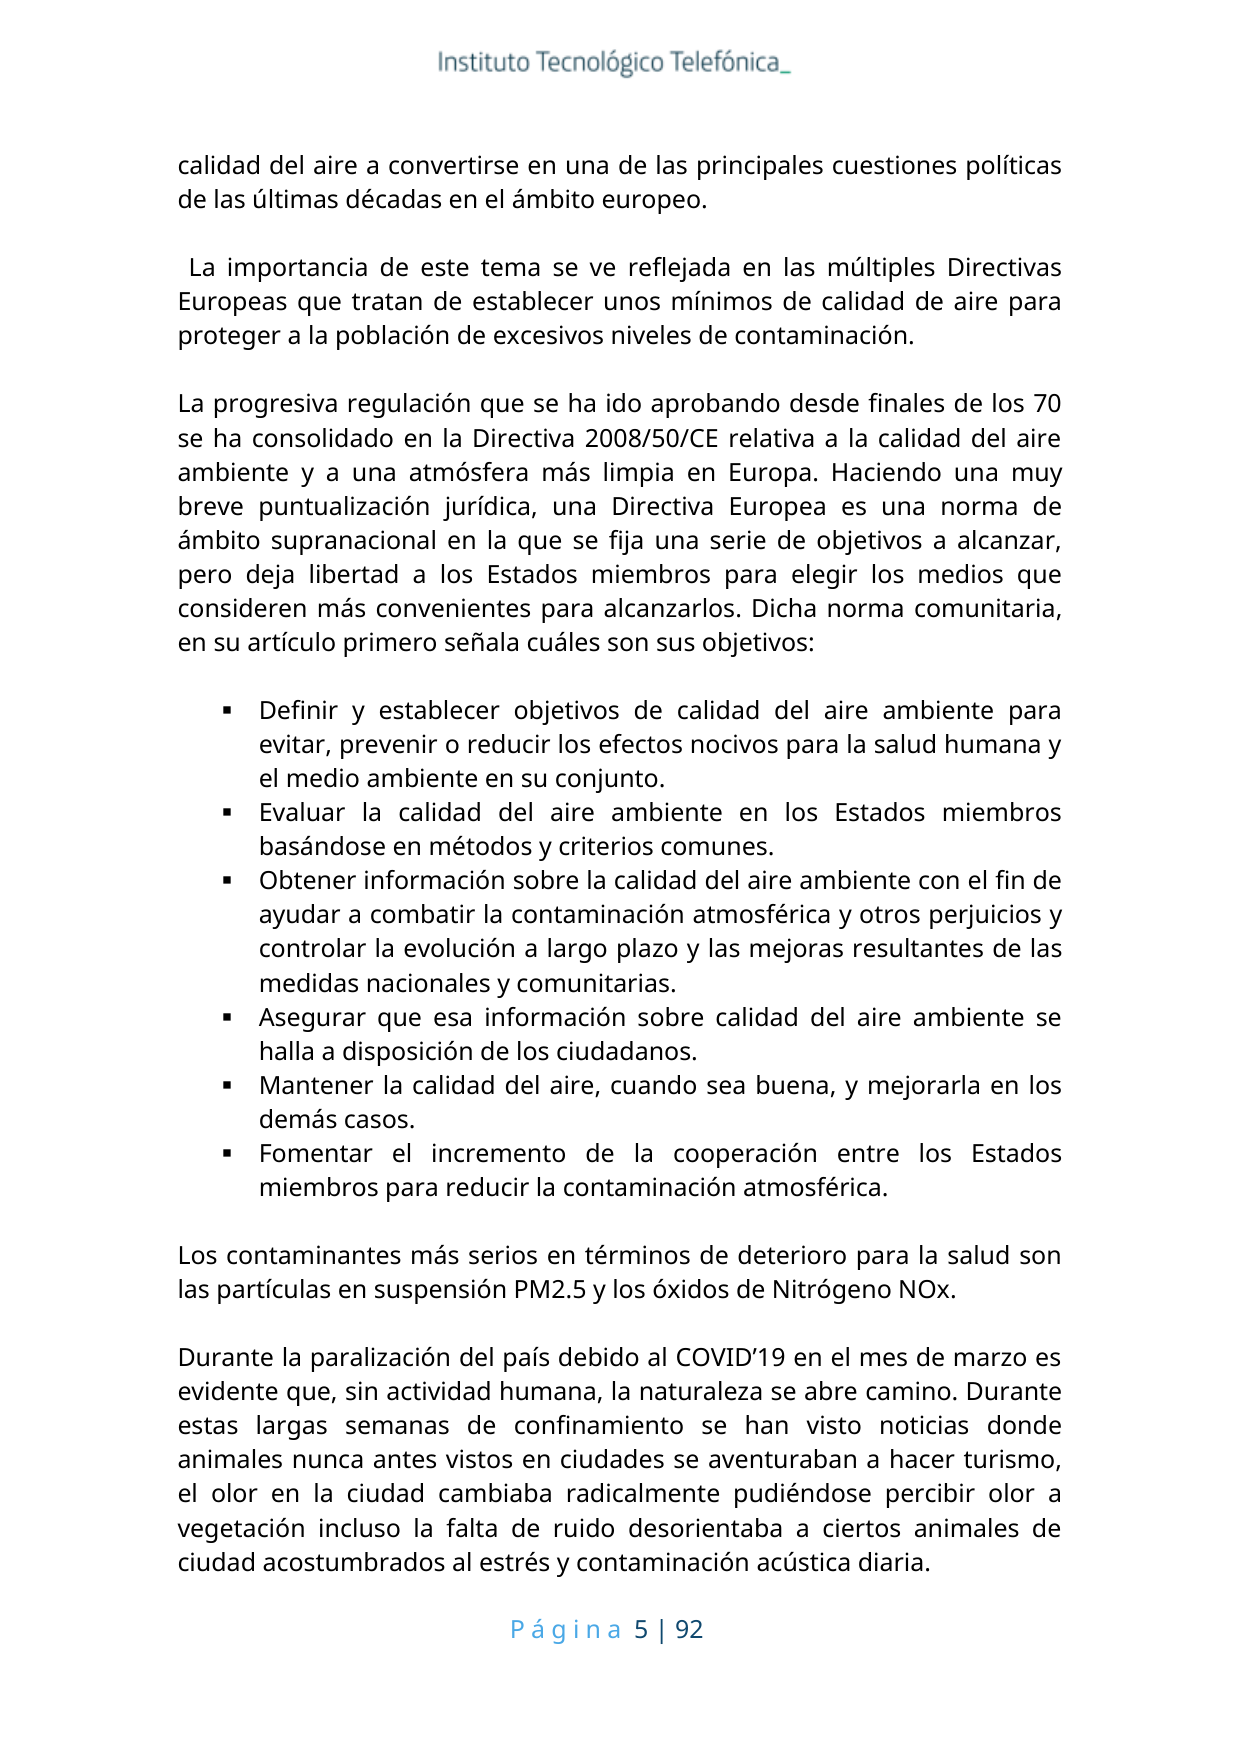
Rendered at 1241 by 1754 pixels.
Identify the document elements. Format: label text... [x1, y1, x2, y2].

list Evaluar la calidad del aire ambiente en los Estados miembros basándose en métodos y criterios comunes. [221, 795, 1063, 863]
list Mantener la calidad del aire, cuando sea buena, y mejorarla en los demás casos. [221, 1067, 1063, 1136]
text La importancia de este tema se ve reflejada en las múltiples Directivas Europeas que tratan de establecer unos mínimos de calidad de aire para proteger a la población de excesivos niveles de contaminación. [177, 250, 1063, 352]
text Durante la paralización del país debido al COVID’19 en el mes de marzo es evidente que, sin actividad humana, la naturaleza se abre camino. Durante estas largas semanas de confinamiento se han visto noticias donde animales nunca antes vistos en ciudades se aventuraban a hacer turismo, el olor en la ciudad cambiaba radicalmente pudiéndose percibir olor a vegetación incluso la falta de ruido desorientaba a ciertos animales de ciudad acostumbrados al estrés y contaminación acústica diaria. [177, 1340, 1063, 1578]
list Definir y establecer objetivos de calidad del aire ambiente para evitar, prevenir o reducir los efectos nocivos para la salud humana y el medio ambiente en su conjunto. [221, 693, 1063, 795]
list Asegurar que esa información sobre calidad del aire ambiente se halla a disposición de los ciudadanos. [221, 999, 1063, 1067]
text Los contaminantes más serios en términos de deterioro para la salud son las partículas en suspensión PM2.5 y los óxidos de Nitrógeno NOx. [177, 1238, 1063, 1306]
list Obtener información sobre la calidad del aire ambiente con el fin de ayudar a combatir la contaminación atmosférica y otros perjuicios y controlar la evolución a largo plazo y las mejoras resultantes de las medidas nacionales y comunitarias. [221, 863, 1063, 999]
picture [433, 29, 807, 83]
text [177, 148, 1063, 216]
text La progresiva regulación que se ha ido aprobando desde finales de los 70 se ha consolidado en la Directiva 2008/50/CE relativa a la calidad del aire ambiente y a una atmósfera más limpia en Europa. Haciendo una muy breve puntualización jurídica, una Directiva Europea es una norma de ámbito supranacional en la que se fija una serie de objetivos a alcanzar, pero deja libertad a los Estados miembros para elegir los medios que consideren más convenientes para alcanzarlos. Dicha norma comunitaria, en su artículo primero señala cuáles son sus objetivos: [177, 386, 1063, 659]
list Fomentar el incremento de la cooperación entre los Estados miembros para reducir la contaminación atmosférica. [221, 1136, 1063, 1204]
